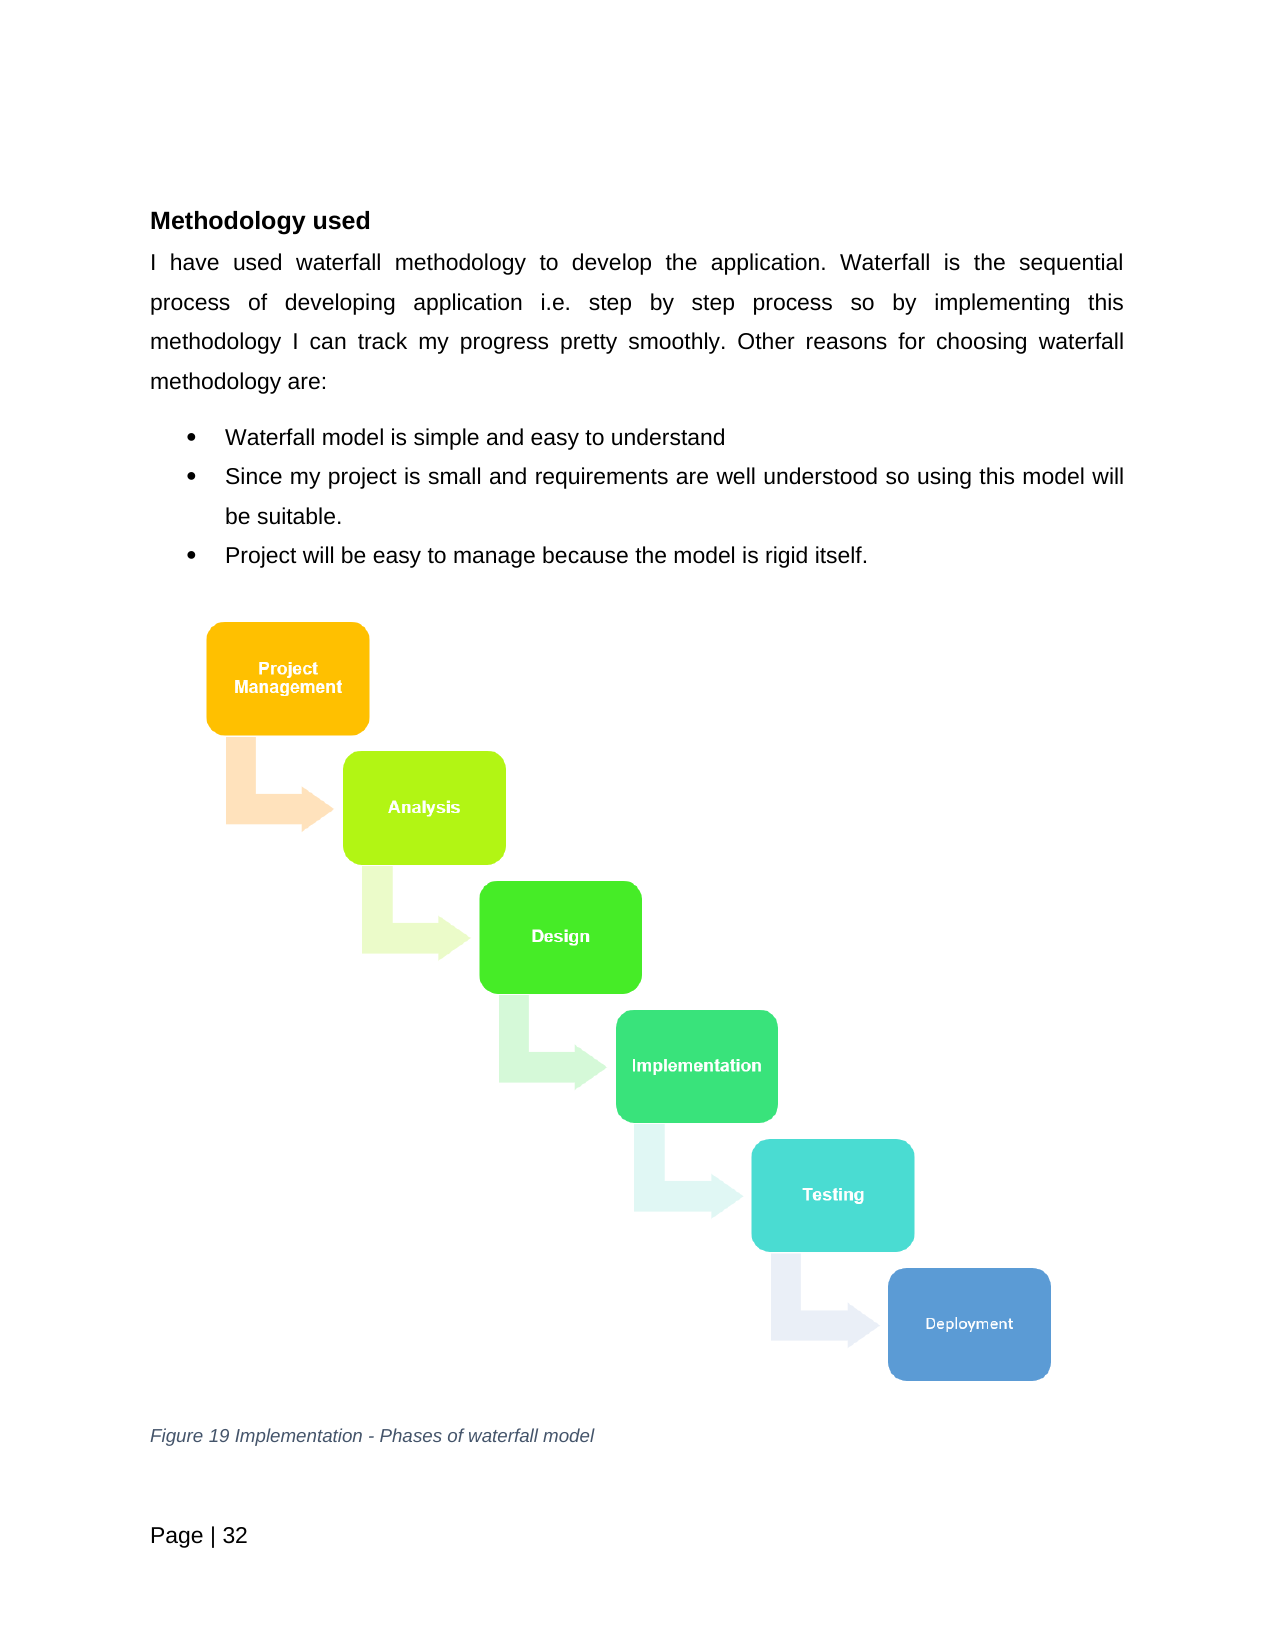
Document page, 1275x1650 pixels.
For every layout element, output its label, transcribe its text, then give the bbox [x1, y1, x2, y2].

picture [150, 598, 1125, 1395]
list Since my project is small and requirements are well understood so using this model will be suitable. [187, 463, 1125, 529]
text I have used waterfall methodology to develop the application. Waterfall is the sequential process of developing application i.e. step by step process so by implementing this methodology I can track my progress pretty smoothly. Other reasons for choosing waterfall methodology are: [150, 249, 1125, 394]
subtitle Methodology used [150, 206, 1125, 235]
list Waterfall model is simple and easy to understand [187, 424, 1125, 450]
list Project will be easy to manage because the model is rigid itself. [187, 542, 1125, 569]
